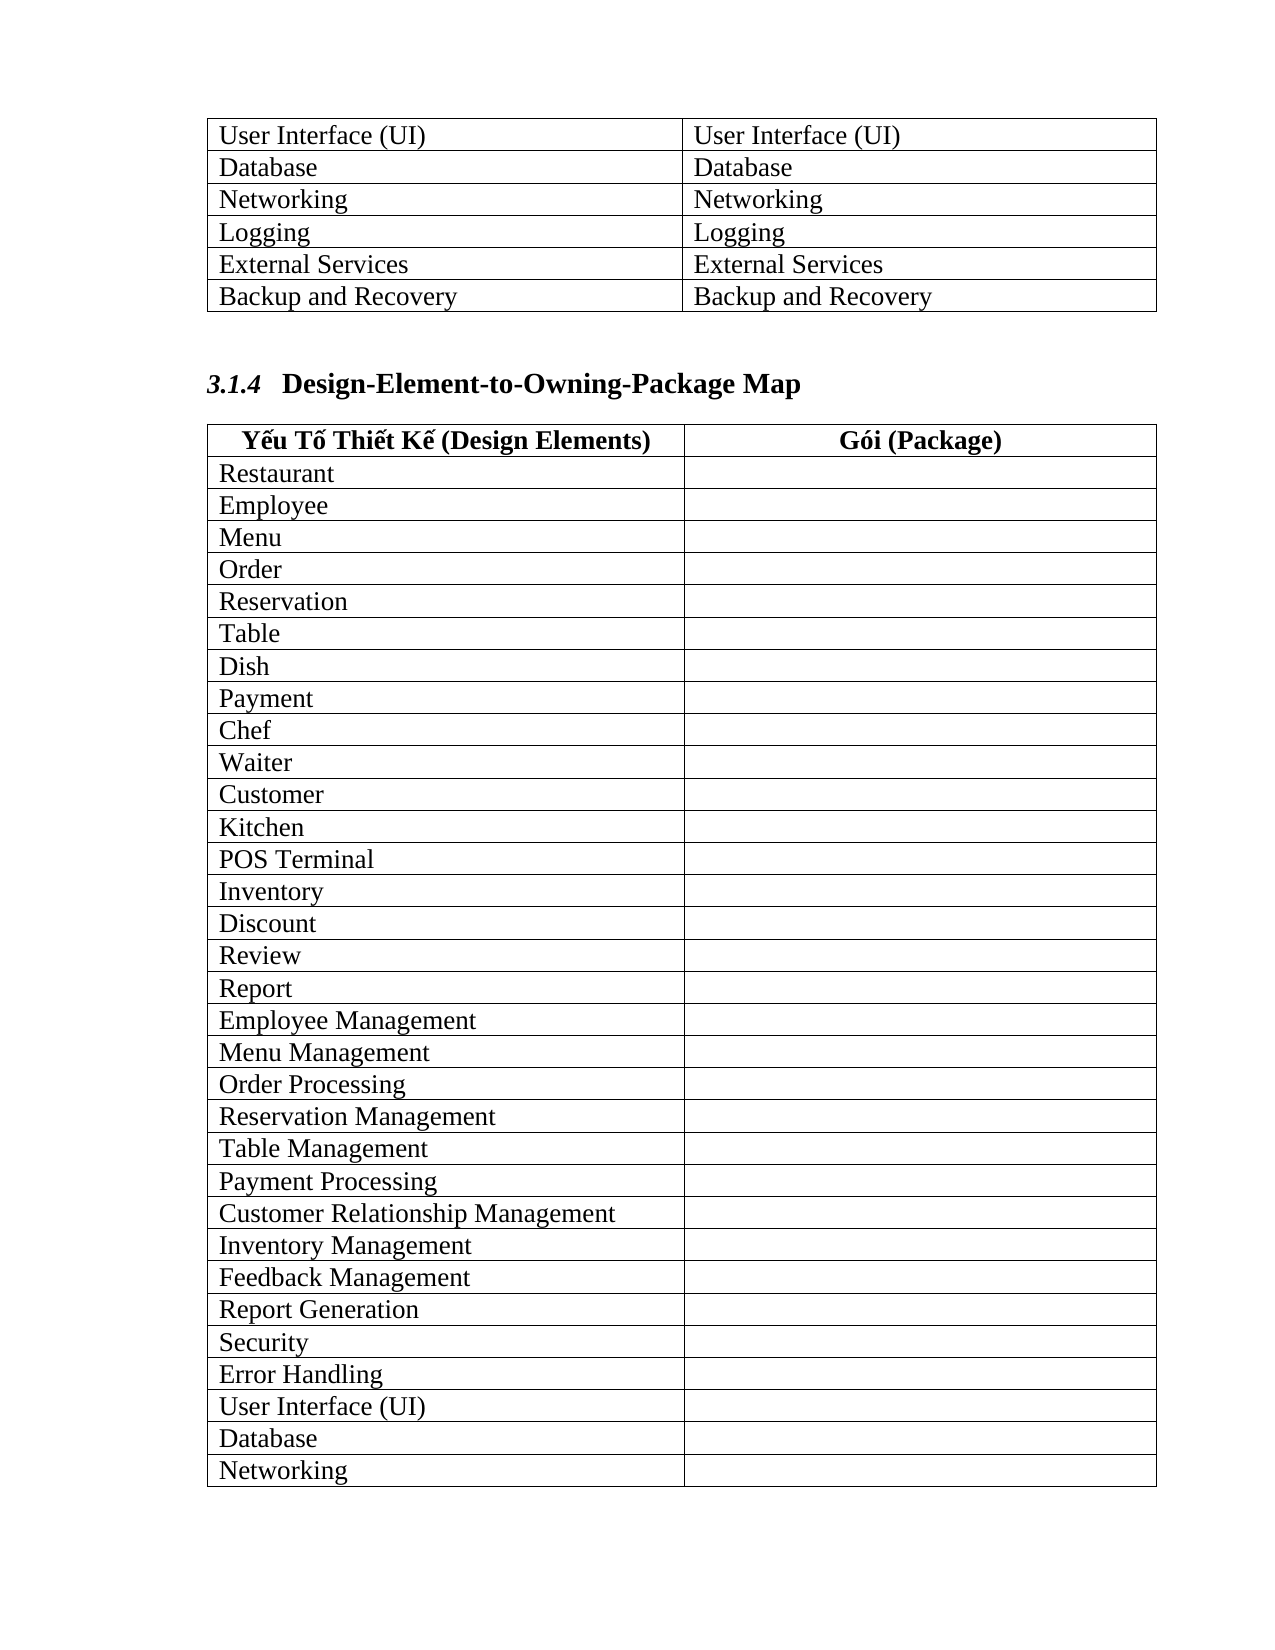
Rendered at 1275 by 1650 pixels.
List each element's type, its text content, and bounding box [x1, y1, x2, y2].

table_cell [685, 457, 1156, 488]
table_cell Reservation [208, 585, 684, 617]
table_cell Report Generation [208, 1294, 684, 1325]
table_cell Dish [208, 650, 684, 681]
table_cell Networking [208, 1455, 684, 1486]
table_cell Employee [208, 489, 684, 520]
table_cell Report [208, 972, 684, 1003]
table_cell Error Handling [208, 1358, 684, 1389]
table_cell External Services [208, 248, 682, 279]
table_cell Feedback Management [208, 1261, 684, 1292]
table_cell Review [208, 940, 684, 971]
table_cell Logging [208, 216, 682, 247]
table_cell Discount [208, 907, 684, 938]
table_cell Menu Management [208, 1036, 684, 1067]
table_cell User Interface (UI) [683, 119, 1156, 150]
table_cell [685, 1068, 1156, 1099]
table_cell [685, 875, 1156, 906]
table_cell [685, 1036, 1156, 1067]
table_cell Order [208, 553, 684, 584]
table_cell Payment Processing [208, 1165, 684, 1196]
table_cell Security [208, 1326, 684, 1357]
table_cell [685, 746, 1156, 777]
table_cell [685, 1261, 1156, 1292]
table_cell Backup and Recovery [208, 280, 682, 311]
table_cell Kitchen [208, 811, 684, 842]
table_cell User Interface (UI) [208, 119, 682, 150]
table_cell [685, 843, 1156, 874]
table_cell [685, 1165, 1156, 1196]
table_cell [685, 489, 1156, 520]
table_cell Table Management [208, 1133, 684, 1164]
table_cell [685, 1422, 1156, 1453]
table_cell [685, 1455, 1156, 1486]
table_cell [685, 811, 1156, 842]
table_cell [685, 521, 1156, 552]
table_cell [685, 553, 1156, 584]
table_cell Table [208, 618, 684, 649]
table_cell Database [208, 1422, 684, 1453]
table_header Yếu Tố Thiết Kế (Design Elements) [208, 425, 684, 456]
table_cell [685, 1390, 1156, 1421]
table_cell Inventory Management [208, 1229, 684, 1260]
table_cell [685, 1229, 1156, 1260]
table_cell Backup and Recovery [683, 280, 1156, 311]
table_cell Order Processing [208, 1068, 684, 1099]
table_cell Database [683, 151, 1156, 182]
table_cell Networking [208, 184, 682, 215]
table_cell [685, 1100, 1156, 1132]
table_cell [685, 618, 1156, 649]
subtitle Design-Element-to-Owning-Package Map [207, 373, 1157, 398]
table_cell POS Terminal [208, 843, 684, 874]
table_cell [685, 714, 1156, 745]
table_header Gói (Package) [685, 425, 1156, 456]
table_cell Menu [208, 521, 684, 552]
table_cell Restaurant [208, 457, 684, 488]
table_cell Customer Relationship Management [208, 1197, 684, 1228]
table_cell [685, 650, 1156, 681]
table_cell Inventory [208, 875, 684, 906]
table_cell User Interface (UI) [208, 1390, 684, 1421]
table_cell Database [208, 151, 682, 182]
table_cell Employee Management [208, 1004, 684, 1035]
table_cell [685, 907, 1156, 938]
table_cell [685, 1326, 1156, 1357]
table_cell [685, 972, 1156, 1003]
table_cell [685, 1133, 1156, 1164]
table_cell [685, 1358, 1156, 1389]
table_cell Chef [208, 714, 684, 745]
table_cell [685, 1197, 1156, 1228]
table_cell Payment [208, 682, 684, 713]
table_cell [685, 1004, 1156, 1035]
table_cell Logging [683, 216, 1156, 247]
table_cell Waiter [208, 746, 684, 777]
table_cell [685, 940, 1156, 971]
table_cell Reservation Management [208, 1100, 684, 1132]
table_cell [685, 1294, 1156, 1325]
table_cell [685, 585, 1156, 617]
table_cell Customer [208, 779, 684, 810]
table_cell External Services [683, 248, 1156, 279]
table_cell [685, 682, 1156, 713]
table_cell [685, 779, 1156, 810]
table_cell Networking [683, 184, 1156, 215]
